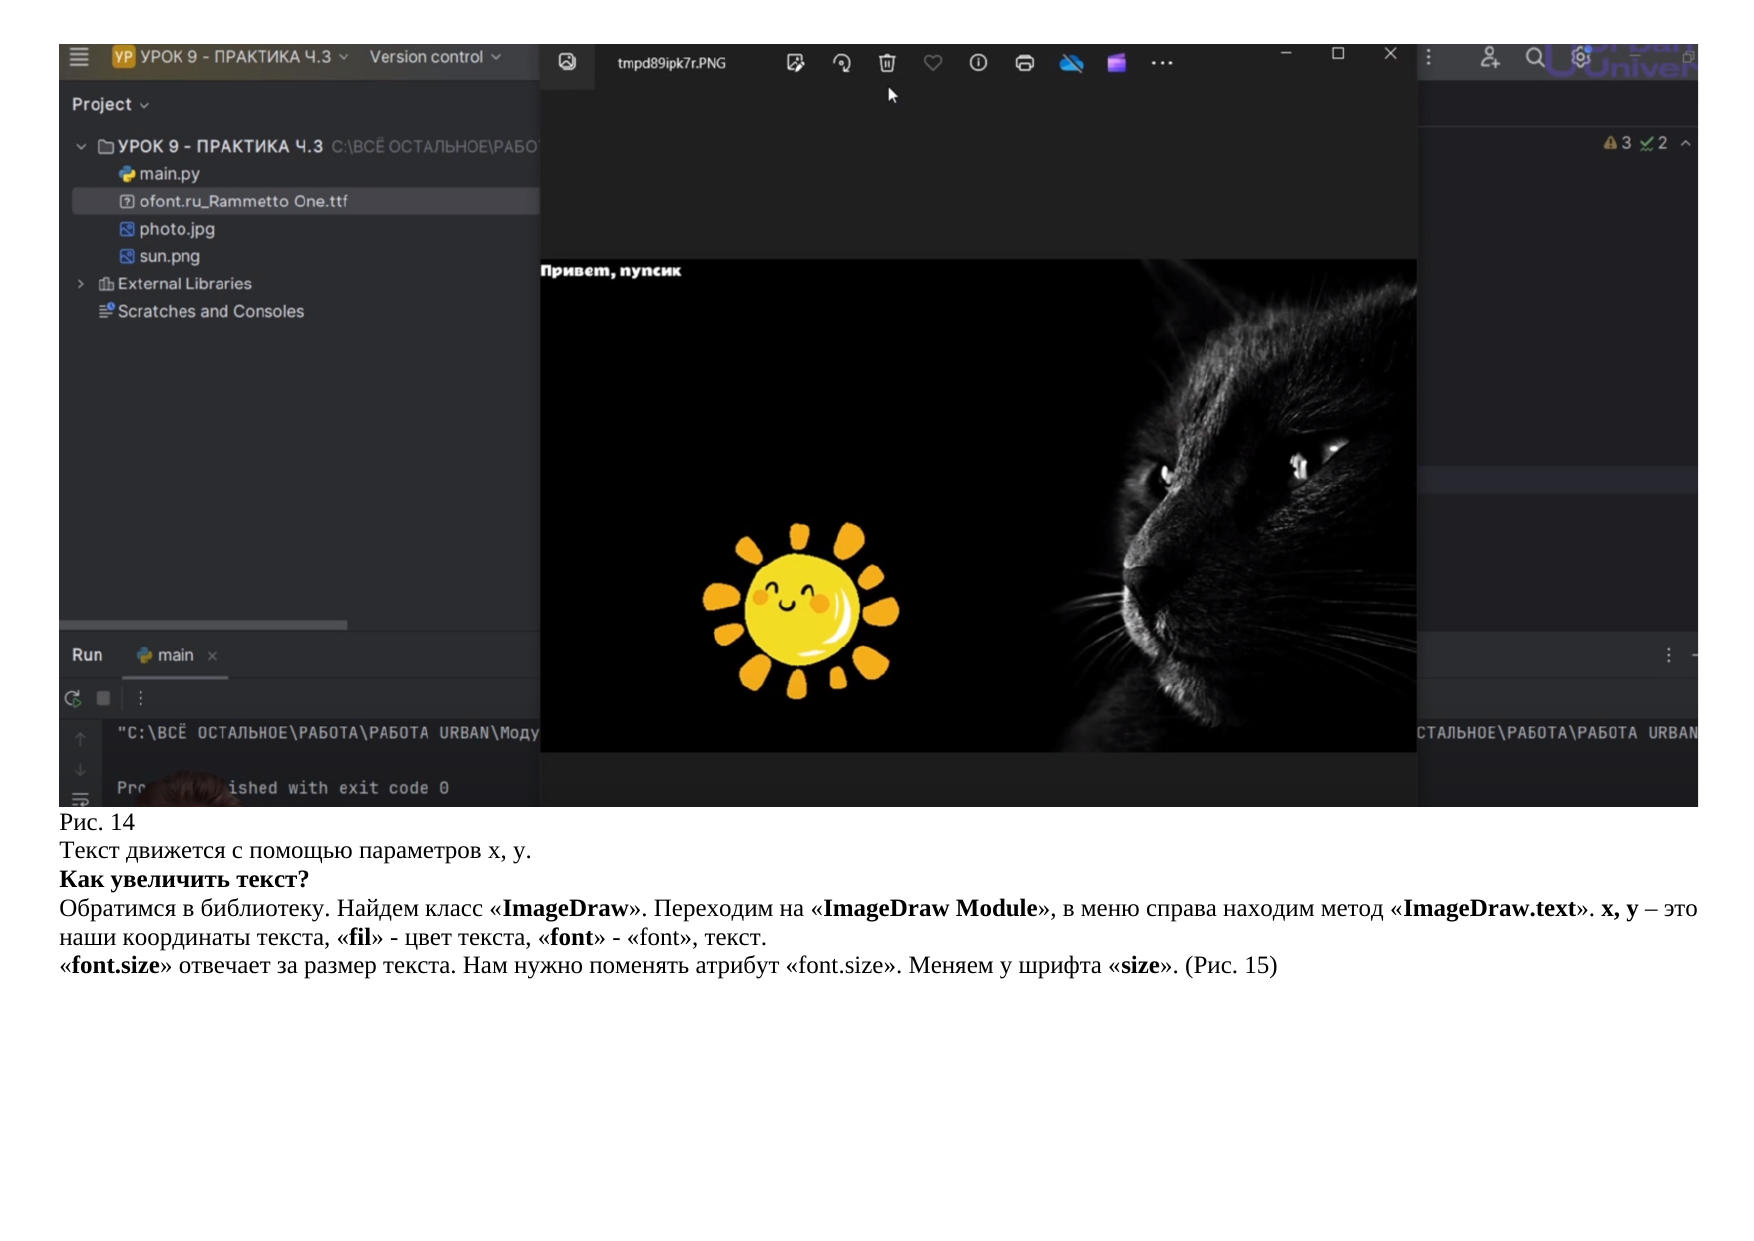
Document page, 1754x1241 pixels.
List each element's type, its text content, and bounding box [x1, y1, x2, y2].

subtitle Как увеличить текст? [59, 864, 1698, 893]
text «font.size» отвечает за размер текста. Нам нужно поменять атрибут «font.size». Меняем у шрифта «size». (Рис. 15) [59, 951, 1698, 979]
picture [59, 44, 1699, 807]
text Рис. 14 [59, 807, 1698, 836]
text Текст движется с помощью параметров x, y. [59, 836, 1698, 864]
text Обратимся в библиотеку. Найдем класс «ImageDraw». Переходим на «ImageDraw Module», в меню справа находим метод «ImageDraw.text». x, y – это наши координаты текста, «fil» - цвет текста, «font» - «font», текст. [59, 893, 1698, 951]
